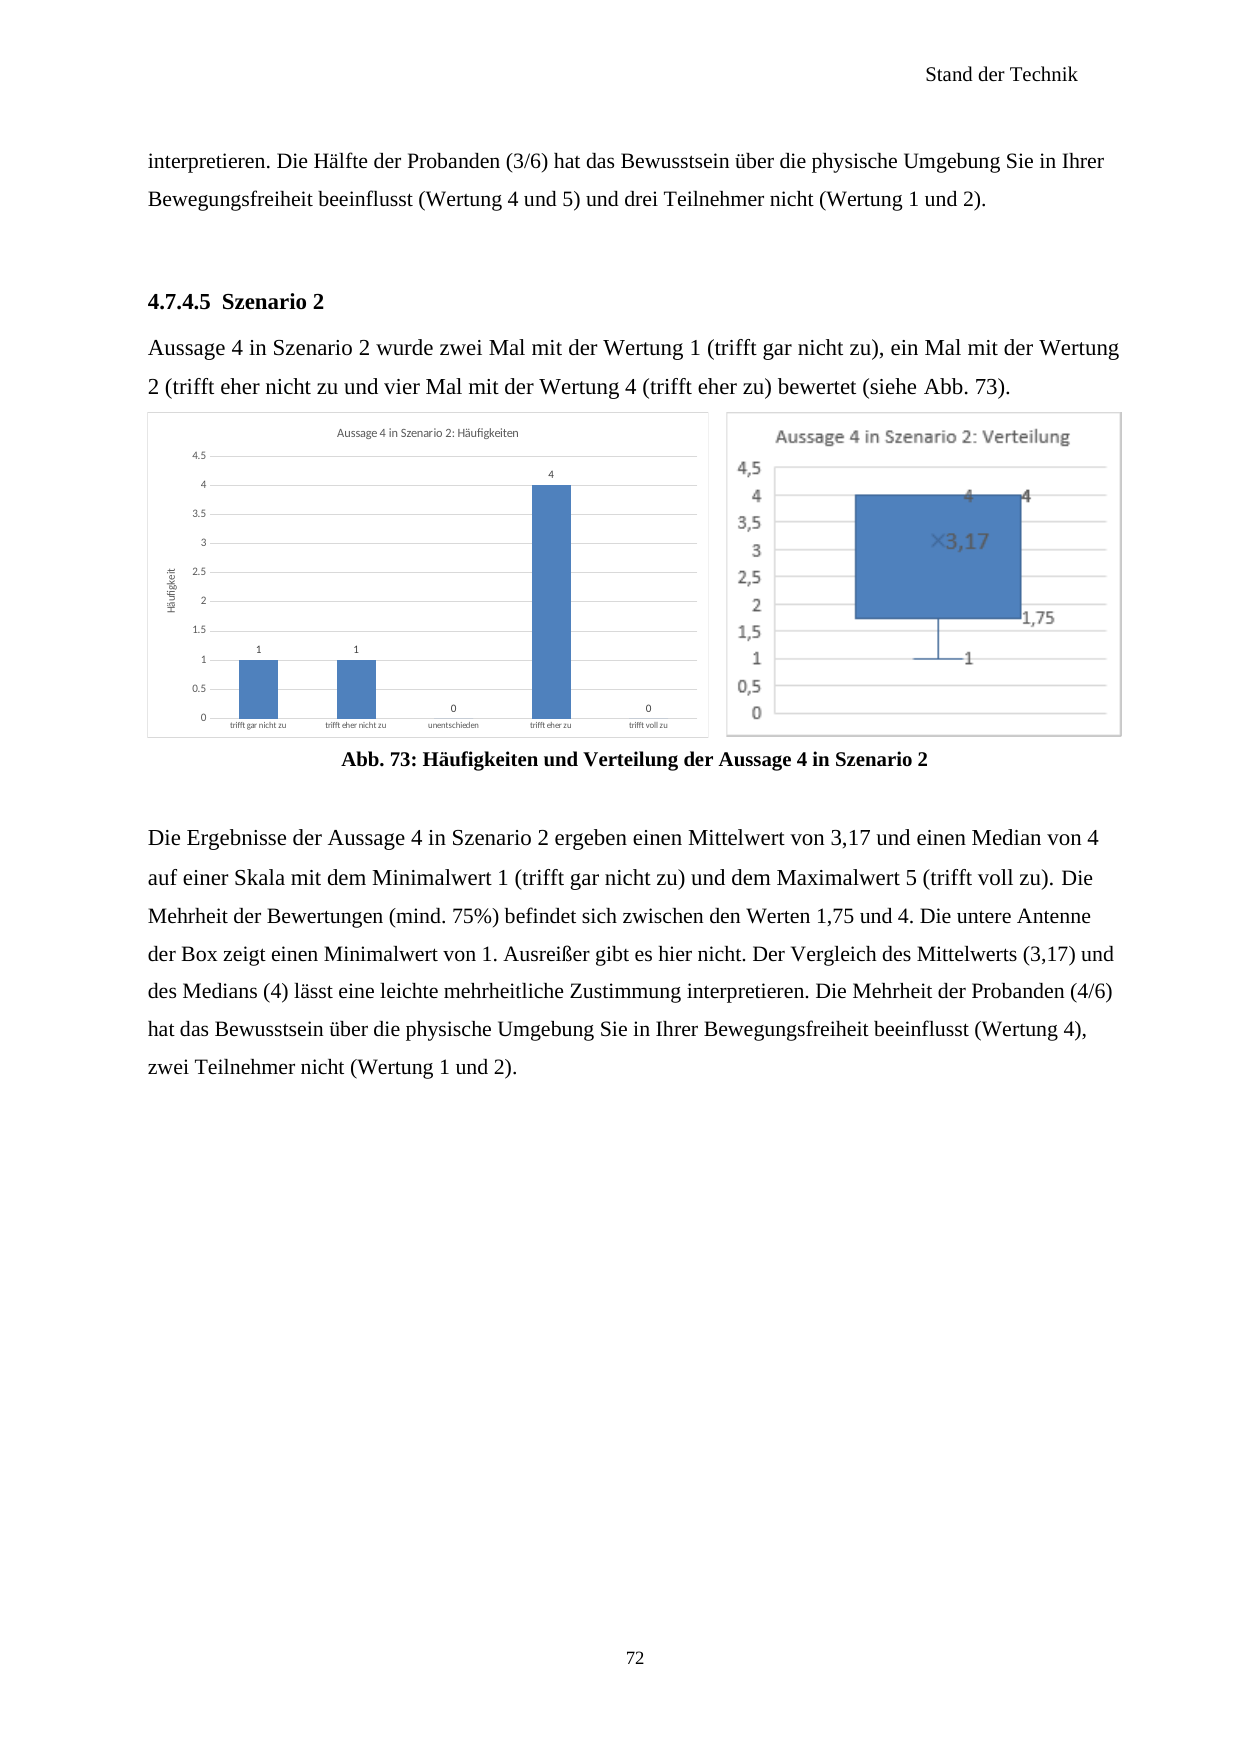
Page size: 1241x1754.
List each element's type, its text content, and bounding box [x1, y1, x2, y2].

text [148, 148, 1122, 211]
subtitle Szenario 2 [148, 288, 1122, 314]
picture [726, 412, 1123, 738]
text Die Ergebnisse der Aussage 4 in Szenario 2 ergeben einen Mittelwert von 3,17 und einen Median von 4 auf einer Skala mit dem Minimalwert 1 (trifft gar nicht zu) und dem Maximalwert 5 (trifft voll zu). Die Mehrheit der Bewertungen (mind. 75%) befindet sich zwischen den Werten 1,75 und 4. Die untere Antenne der Box zeigt einen Minimalwert von 1. Ausreißer gibt es hier nicht. Der Vergleich des Mittelwerts (3,17) und des Medians (4) lässt eine leichte mehrheitliche Zustimmung interpretieren. Die Mehrheit der Probanden (4/6) hat das Bewusstsein über die physische Umgebung Sie in Ihrer Bewegungsfreiheit beeinflusst (Wertung 4), zwei Teilnehmer nicht (Wertung 1 und 2). [148, 824, 1122, 1079]
